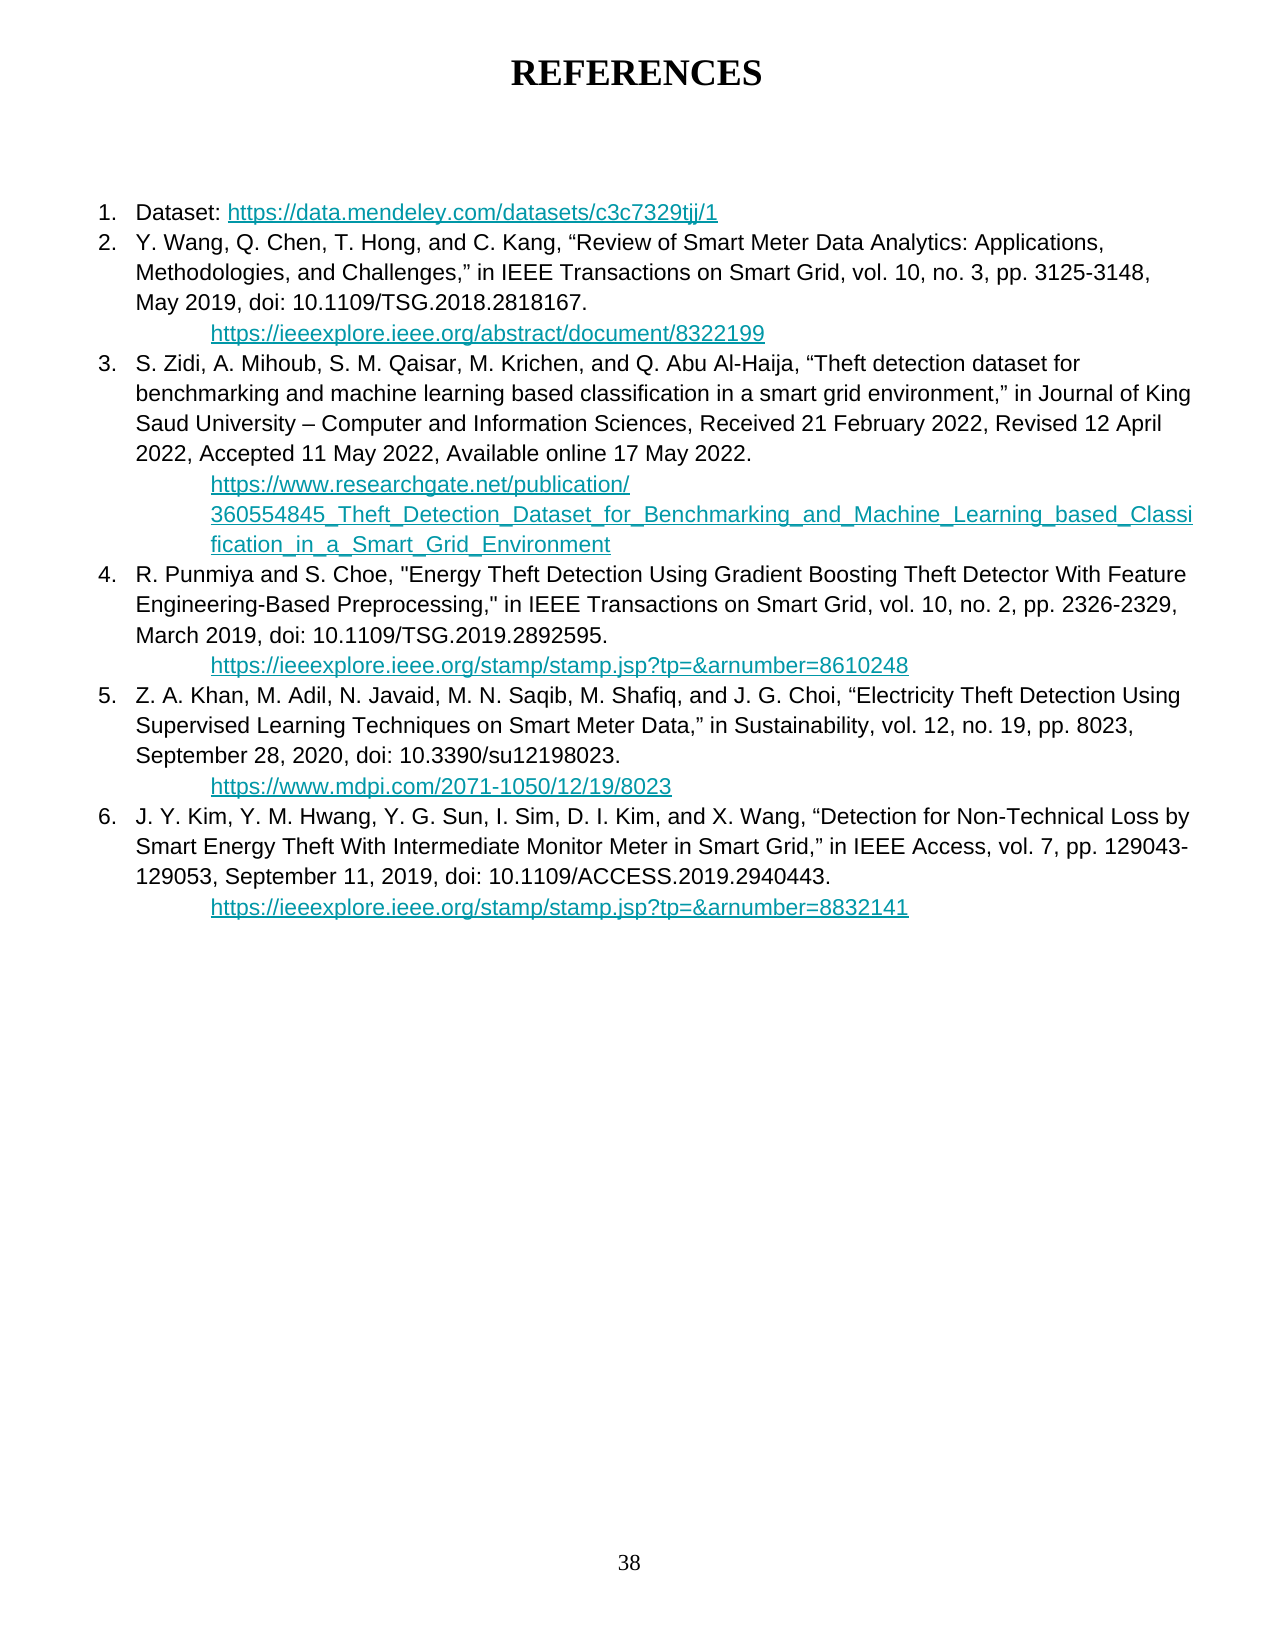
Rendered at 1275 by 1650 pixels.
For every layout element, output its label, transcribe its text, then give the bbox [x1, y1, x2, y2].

list Z. A. Khan, M. Adil, N. Javaid, M. N. Saqib, M. Shafiq, and J. G. Choi, “Electricity Theft Detection Using Supervised Learning Techniques on Smart Meter Data,” in Sustainability, vol. 12, no. 19, pp. 8023, September 28, 2020, doi: 10.3390/su12198023. [98, 682, 1198, 769]
text https://www.mdpi.com/2071-1050/12/19/8023 [210, 773, 1198, 799]
text https://www.researchgate.net/publication/360554845_Theft_Detection_Dataset_for_Benchmarking_and_Machine_Learning_based_Classification_in_a_Smart_Grid_Environment [210, 471, 1198, 557]
text https://ieeexplore.ieee.org/abstract/document/8322199 [210, 319, 1198, 346]
list R. Punmiya and S. Choe, "Energy Theft Detection Using Gradient Boosting Theft Detector With Feature Engineering-Based Preprocessing," in IEEE Transactions on Smart Grid, vol. 10, no. 2, pp. 2326-2329, March 2019, doi: 10.1109/TSG.2019.2892595. [98, 561, 1198, 648]
list Y. Wang, Q. Chen, T. Hong, and C. Kang, “Review of Smart Meter Data Analytics: Applications, Methodologies, and Challenges,” in IEEE Transactions on Smart Grid, vol. 10, no. 3, pp. 3125-3148, May 2019, doi: 10.1109/TSG.2018.2818167. [98, 229, 1198, 316]
list J. Y. Kim, Y. M. Hwang, Y. G. Sun, I. Sim, D. I. Kim, and X. Wang, “Detection for Non-Technical Loss by Smart Energy Theft With Intermediate Monitor Meter in Smart Grid,” in IEEE Access, vol. 7, pp. 129043-129053, September 11, 2019, doi: 10.1109/ACCESS.2019.2940443. [98, 803, 1198, 889]
subtitle REFERENCES [90, 50, 1153, 93]
text https://ieeexplore.ieee.org/stamp/stamp.jsp?tp=&arnumber=8610248 [210, 652, 1198, 678]
list S. Zidi, A. Mihoub, S. M. Qaisar, M. Krichen, and Q. Abu Al-Haija, “Theft detection dataset for benchmarking and machine learning based classification in a smart grid environment,” in Journal of King Saud University – Computer and Information Sciences, Received 21 February 2022, Revised 12 April 2022, Accepted 11 May 2022, Available online 17 May 2022. [98, 350, 1198, 467]
text https://ieeexplore.ieee.org/stamp/stamp.jsp?tp=&arnumber=8832141 [210, 893, 1198, 920]
list Dataset: https://data.mendeley.com/datasets/c3c7329tjj/1 [98, 199, 1198, 225]
